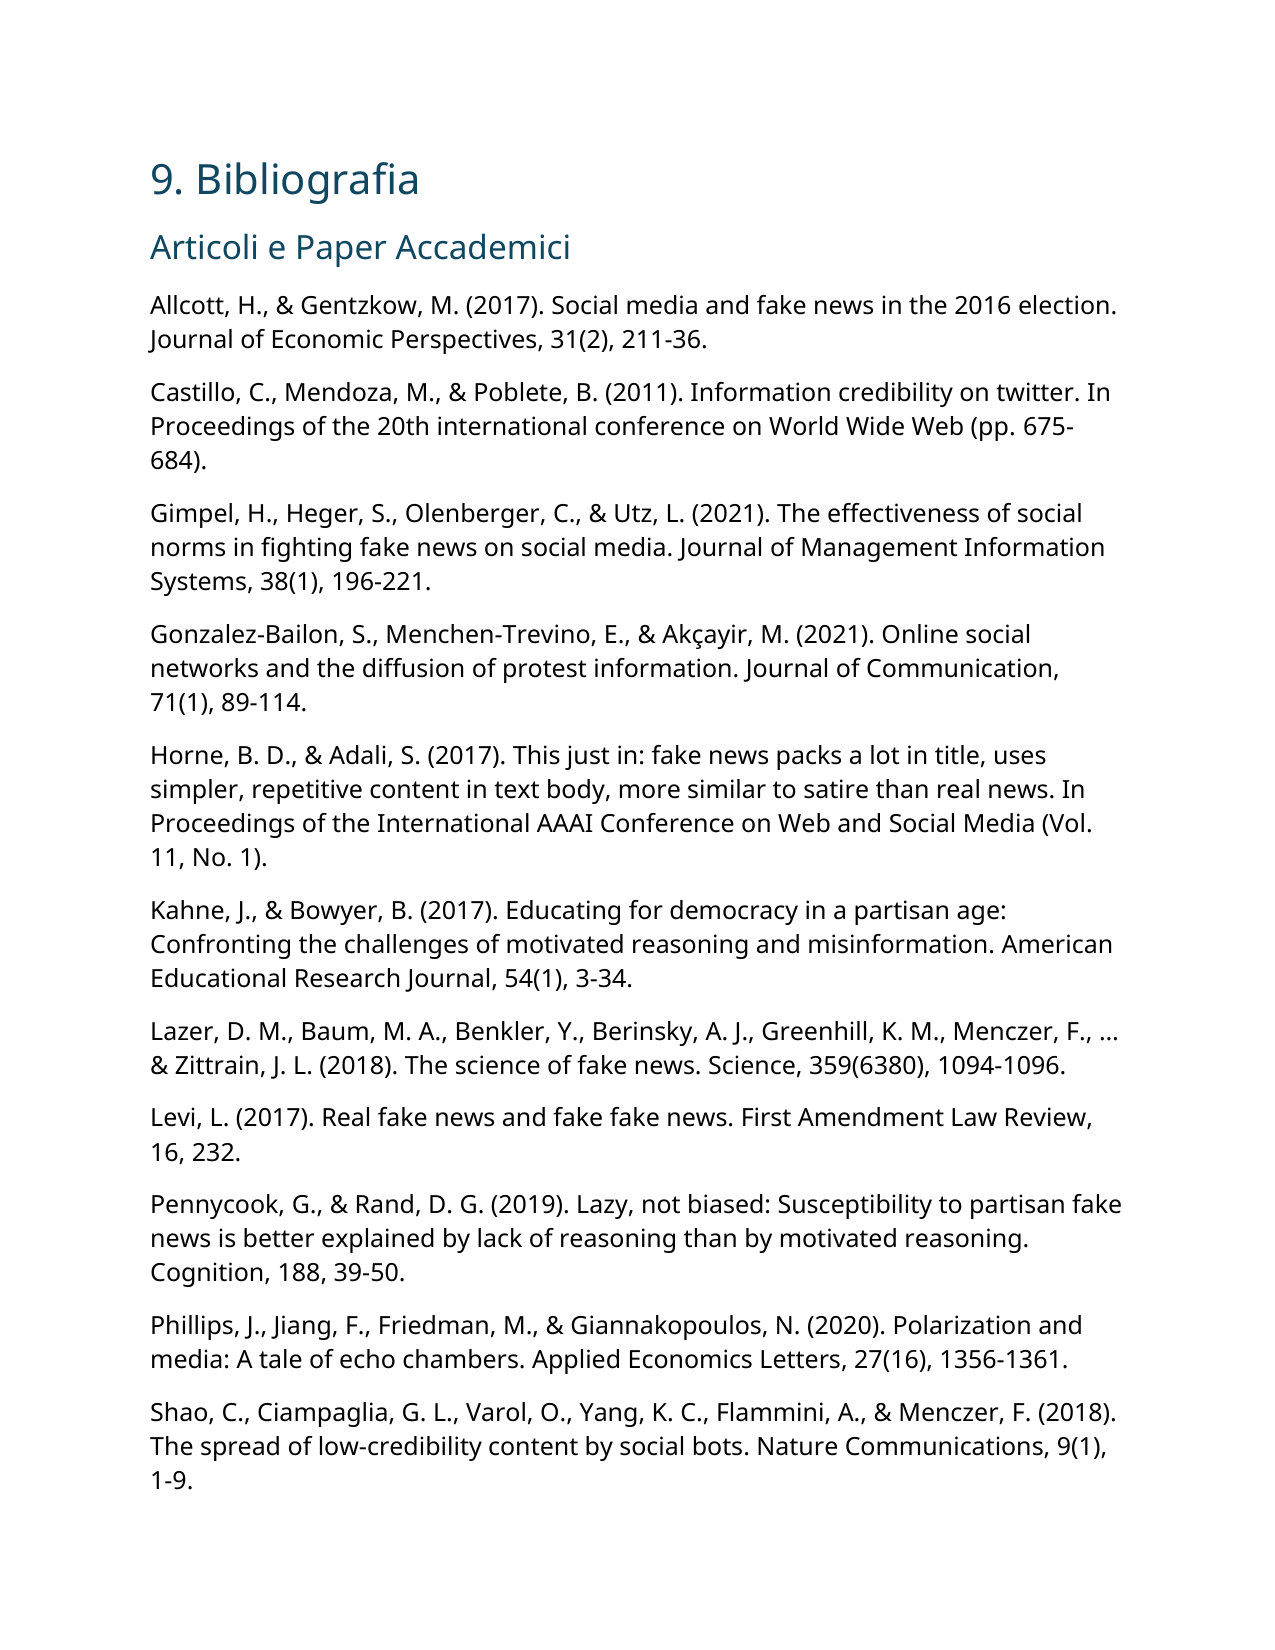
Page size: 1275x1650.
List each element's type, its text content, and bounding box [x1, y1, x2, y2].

text Pennycook, G., & Rand, D. G. (2019). Lazy, not biased: Susceptibility to partisan fake news is better explained by lack of reasoning than by motivated reasoning. Cognition, 188, 39-50. [150, 1187, 1125, 1289]
text Horne, B. D., & Adali, S. (2017). This just in: fake news packs a lot in title, uses simpler, repetitive content in text body, more similar to satire than real news. In Proceedings of the International AAAI Conference on Web and Social Media (Vol. 11, No. 1). [150, 737, 1125, 873]
text Lazer, D. M., Baum, M. A., Benkler, Y., Berinsky, A. J., Greenhill, K. M., Menczer, F., … & Zittrain, J. L. (2018). The science of fake news. Science, 359(6380), 1094-1096. [150, 1013, 1125, 1081]
subtitle Articoli e Paper Accademici [150, 223, 1125, 269]
text Castillo, C., Mendoza, M., & Poblete, B. (2011). Information credibility on twitter. In Proceedings of the 20th international conference on World Wide Web (pp. 675-684). [150, 374, 1125, 477]
text Allcott, H., & Gentzkow, M. (2017). Social media and fake news in the 2016 election. Journal of Economic Perspectives, 31(2), 211-36. [150, 288, 1125, 356]
text Gimpel, H., Heger, S., Olenberger, C., & Utz, L. (2021). The effectiveness of social norms in fighting fake news on social media. Journal of Management Information Systems, 38(1), 196-221. [150, 495, 1125, 598]
text Levi, L. (2017). Real fake news and fake fake news. First Amendment Law Review, 16, 232. [150, 1100, 1125, 1168]
text Phillips, J., Jiang, F., Friedman, M., & Giannakopoulos, N. (2020). Polarization and media: A tale of echo chambers. Applied Economics Letters, 27(16), 1356-1361. [150, 1308, 1125, 1376]
text Shao, C., Ciampaglia, G. L., Varol, O., Yang, K. C., Flammini, A., & Menczer, F. (2018). The spread of low-credibility content by social bots. Nature Communications, 9(1), 1-9. [150, 1395, 1125, 1497]
text Gonzalez-Bailon, S., Menchen-Trevino, E., & Akçayir, M. (2021). Online social networks and the diffusion of protest information. Journal of Communication, 71(1), 89-114. [150, 616, 1125, 718]
text Kahne, J., & Bowyer, B. (2017). Educating for democracy in a partisan age: Confronting the challenges of motivated reasoning and misinformation. American Educational Research Journal, 54(1), 3-34. [150, 892, 1125, 994]
subtitle 9. Bibliografia [150, 150, 1125, 207]
